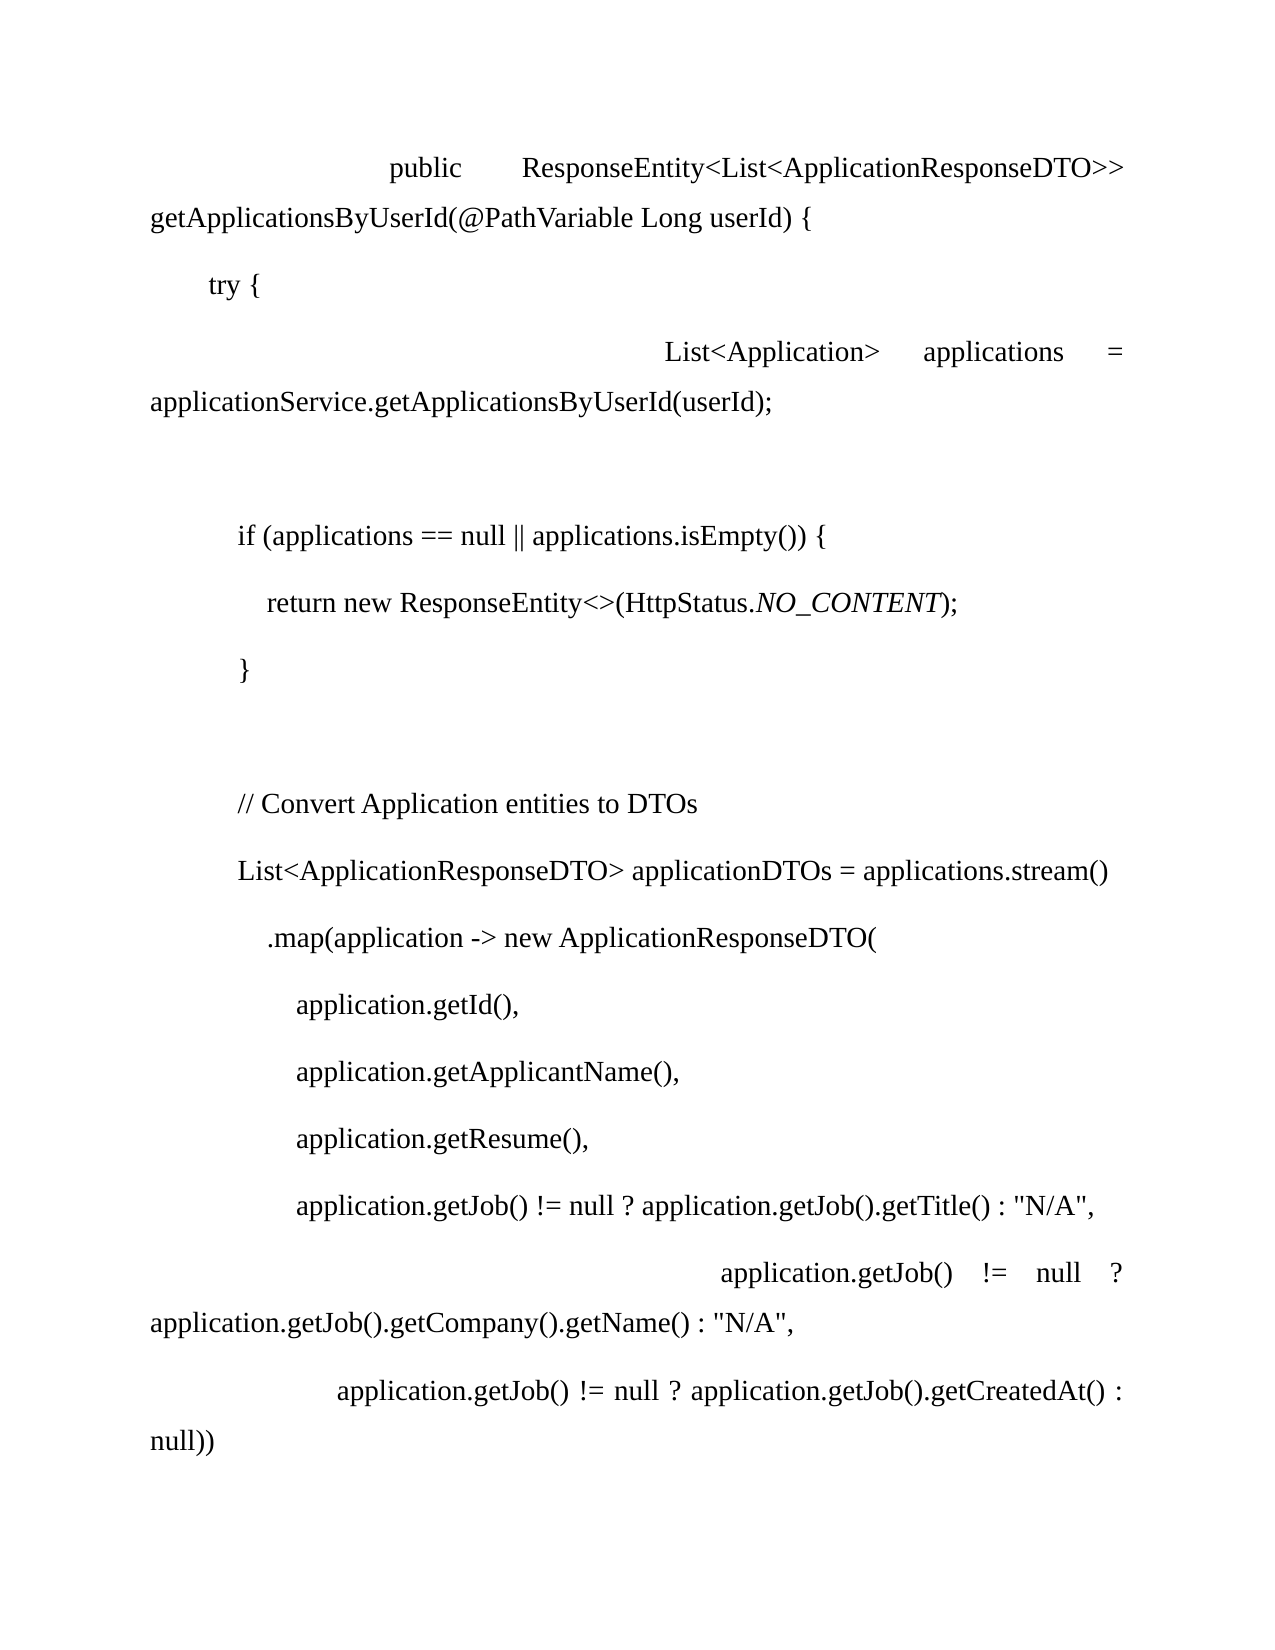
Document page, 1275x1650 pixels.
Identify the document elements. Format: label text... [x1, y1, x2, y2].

text // Convert Application entities to DTOs [150, 786, 1125, 820]
text if (applications == null || applications.isEmpty()) { [150, 518, 1125, 552]
text application.getApplicantName(), [150, 1054, 1125, 1088]
text return new ResponseEntity<>(HttpStatus.NO_CONTENT); [150, 586, 1125, 619]
text application.getId(), [150, 987, 1125, 1021]
text .map(application -> new ApplicationResponseDTO( [150, 920, 1125, 954]
text public ResponseEntity<List<ApplicationResponseDTO>> getApplicationsByUserId(@PathVariable Long userId) { [150, 150, 1125, 234]
text } [150, 652, 1125, 686]
text application.getJob() != null ? application.getJob().getCreatedAt() : null)) [150, 1373, 1125, 1456]
text List<ApplicationResponseDTO> applicationDTOs = applications.stream() [150, 853, 1125, 887]
text application.getJob() != null ? application.getJob().getCompany().getName() : "N/A", [150, 1255, 1125, 1339]
text application.getResume(), [150, 1121, 1125, 1155]
text try { [150, 267, 1125, 301]
text List<Application> applications = applicationService.getApplicationsByUserId(userId); [150, 334, 1125, 418]
text application.getJob() != null ? application.getJob().getTitle() : "N/A", [150, 1188, 1125, 1222]
